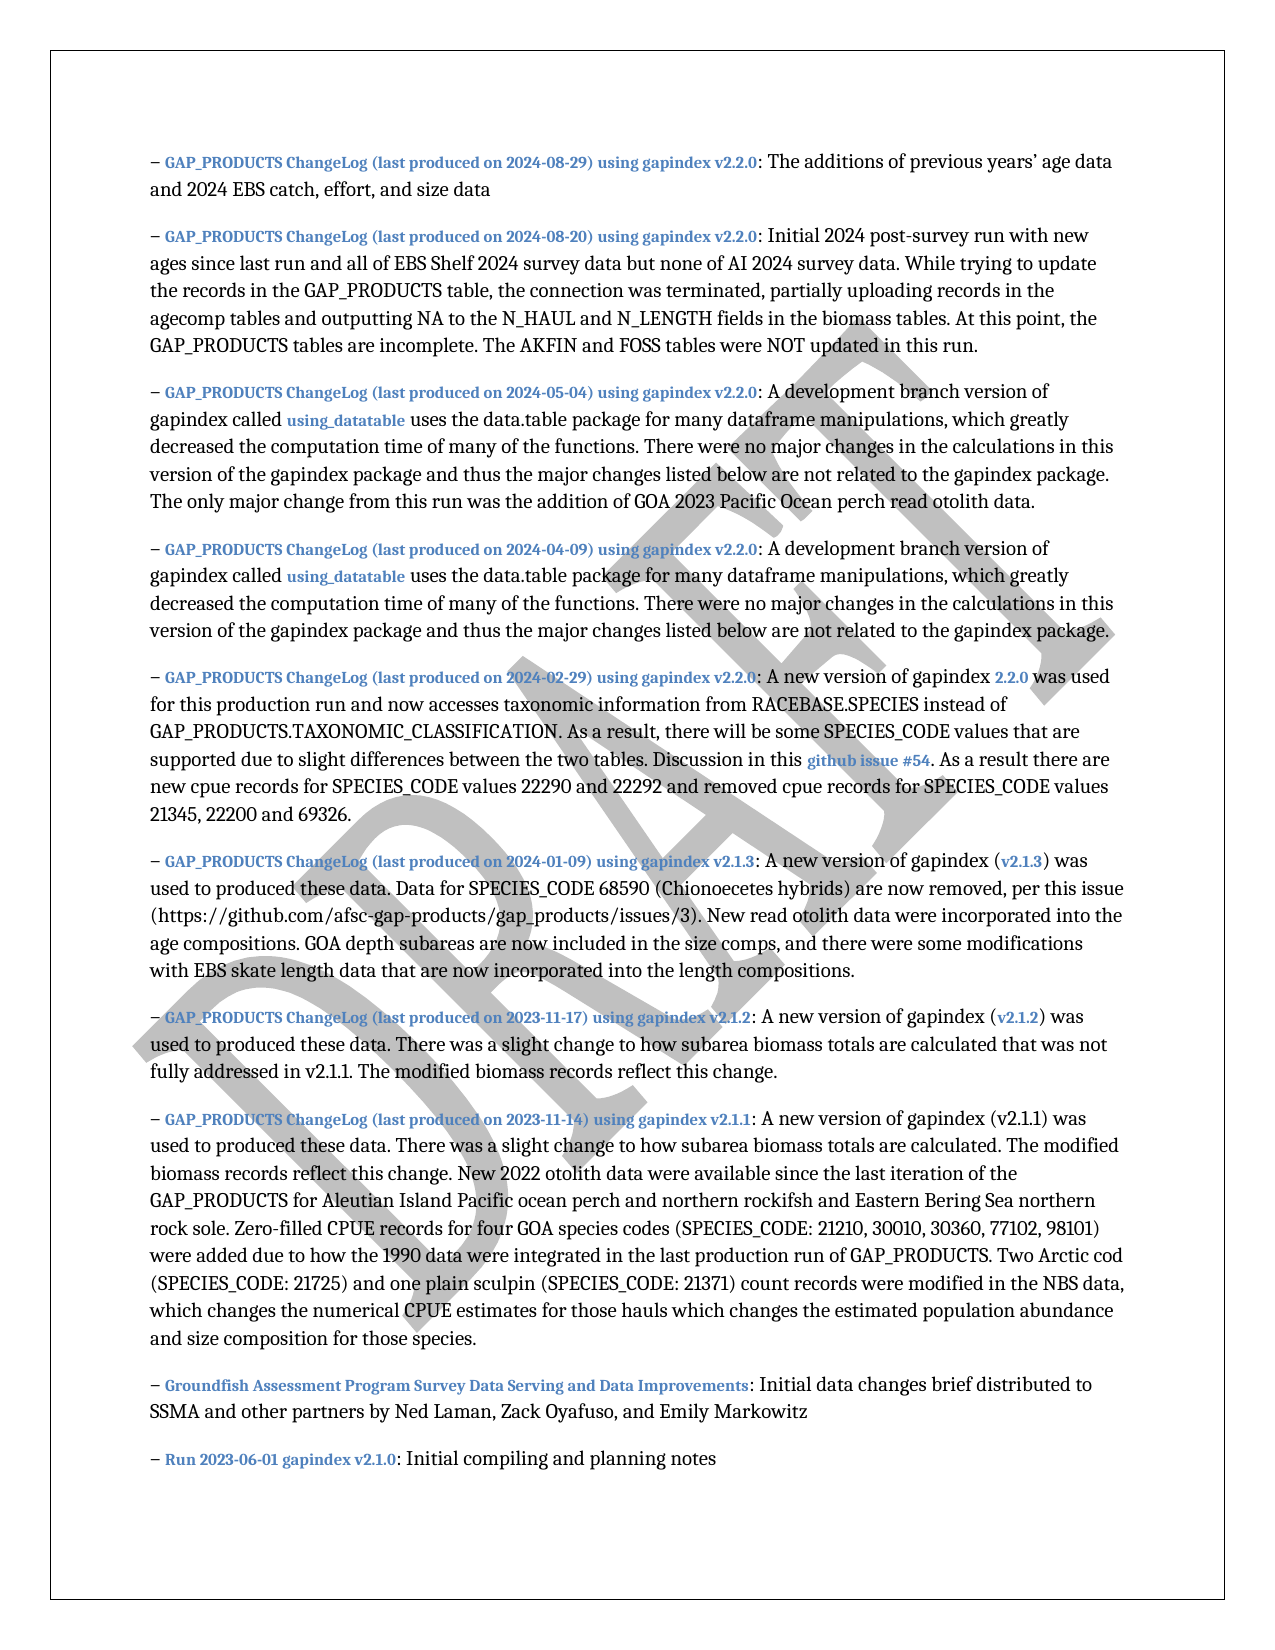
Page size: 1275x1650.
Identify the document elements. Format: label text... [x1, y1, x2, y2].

text – Run 2023-06-01 gapindex v2.1.0: Initial compiling and planning notes [150, 1446, 1125, 1470]
text – GAP_PRODUCTS ChangeLog (last produced on 2023-11-14) using gapindex v2.1.1: A new version of gapindex (v2.1.1) was used to produced these data. There was a slight change to how subarea biomass totals are calculated. The modified biomass records reflect this change. New 2022 otolith data were available since the last iteration of the GAP_PRODUCTS for Aleutian Island Pacific ocean perch and northern rockifsh and Eastern Bering Sea northern rock sole. Zero-filled CPUE records for four GOA species codes (SPECIES_CODE: 21210, 30010, 30360, 77102, 98101) were added due to how the 1990 data were integrated in the last production run of GAP_PRODUCTS. Two Arctic cod (SPECIES_CODE: 21725) and one plain sculpin (SPECIES_CODE: 21371) count records were modified in the NBS data, which changes the numerical CPUE estimates for those hauls which changes the estimated population abundance and size composition for those species. [150, 1106, 1125, 1350]
text – GAP_PRODUCTS ChangeLog (last produced on 2023-11-17) using gapindex v2.1.2: A new version of gapindex (v2.1.2) was used to produced these data. There was a slight change to how subarea biomass totals are calculated that was not fully addressed in v2.1.1. The modified biomass records reflect this change. [150, 1005, 1125, 1084]
text – GAP_PRODUCTS ChangeLog (last produced on 2024-08-29) using gapindex v2.2.0: The additions of previous years’ age data and 2024 EBS catch, effort, and size data [150, 150, 1125, 201]
text – GAP_PRODUCTS ChangeLog (last produced on 2024-08-20) using gapindex v2.2.0: Initial 2024 post-survey run with new ages since last run and all of EBS Shelf 2024 survey data but none of AI 2024 survey data. While trying to update the records in the GAP_PRODUCTS table, the connection was terminated, partially uploading records in the agecomp tables and outputting NA to the N_HAUL and N_LENGTH fields in the biomass tables. At this point, the GAP_PRODUCTS tables are incomplete. The AKFIN and FOSS tables were NOT updated in this run. [150, 224, 1125, 358]
text – GAP_PRODUCTS ChangeLog (last produced on 2024-02-29) using gapindex v2.2.0: A new version of gapindex 2.2.0 was used for this production run and now accesses taxonomic information from RACEBASE.SPECIES instead of GAP_PRODUCTS.TAXONOMIC_CLASSIFICATION. As a result, there will be some SPECIES_CODE values that are supported due to slight differences between the two tables. Discussion in this github issue #54. As a result there are new cpue records for SPECIES_CODE values 22290 and 22292 and removed cpue records for SPECIES_CODE values 21345, 22200 and 69326. [150, 665, 1125, 826]
text – Groundfish Assessment Program Survey Data Serving and Data Improvements: Initial data changes brief distributed to SSMA and other partners by Ned Laman, Zack Oyafuso, and Emily Markowitz [150, 1372, 1125, 1424]
text – GAP_PRODUCTS ChangeLog (last produced on 2024-05-04) using gapindex v2.2.0: A development branch version of gapindex called using_datatable uses the data.table package for many dataframe manipulations, which greatly decreased the computation time of many of the functions. There were no major changes in the calculations in this version of the gapindex package and thus the major changes listed below are not related to the gapindex package. The only major change from this run was the addition of GOA 2023 Pacific Ocean perch read otolith data. [150, 380, 1125, 514]
text – GAP_PRODUCTS ChangeLog (last produced on 2024-01-09) using gapindex v2.1.3: A new version of gapindex (v2.1.3) was used to produced these data. Data for SPECIES_CODE 68590 (Chionoecetes hybrids) are now removed, per this issue (https://github.com/afsc-gap-products/gap_products/issues/3). New read otolith data were incorporated into the age compositions. GOA depth subareas are now included in the size comps, and there were some modifications with EBS skate length data that are now incorporated into the length compositions. [150, 849, 1125, 983]
text – GAP_PRODUCTS ChangeLog (last produced on 2024-04-09) using gapindex v2.2.0: A development branch version of gapindex called using_datatable uses the data.table package for many dataframe manipulations, which greatly decreased the computation time of many of the functions. There were no major changes in the calculations in this version of the gapindex package and thus the major changes listed below are not related to the gapindex package. [150, 536, 1125, 643]
